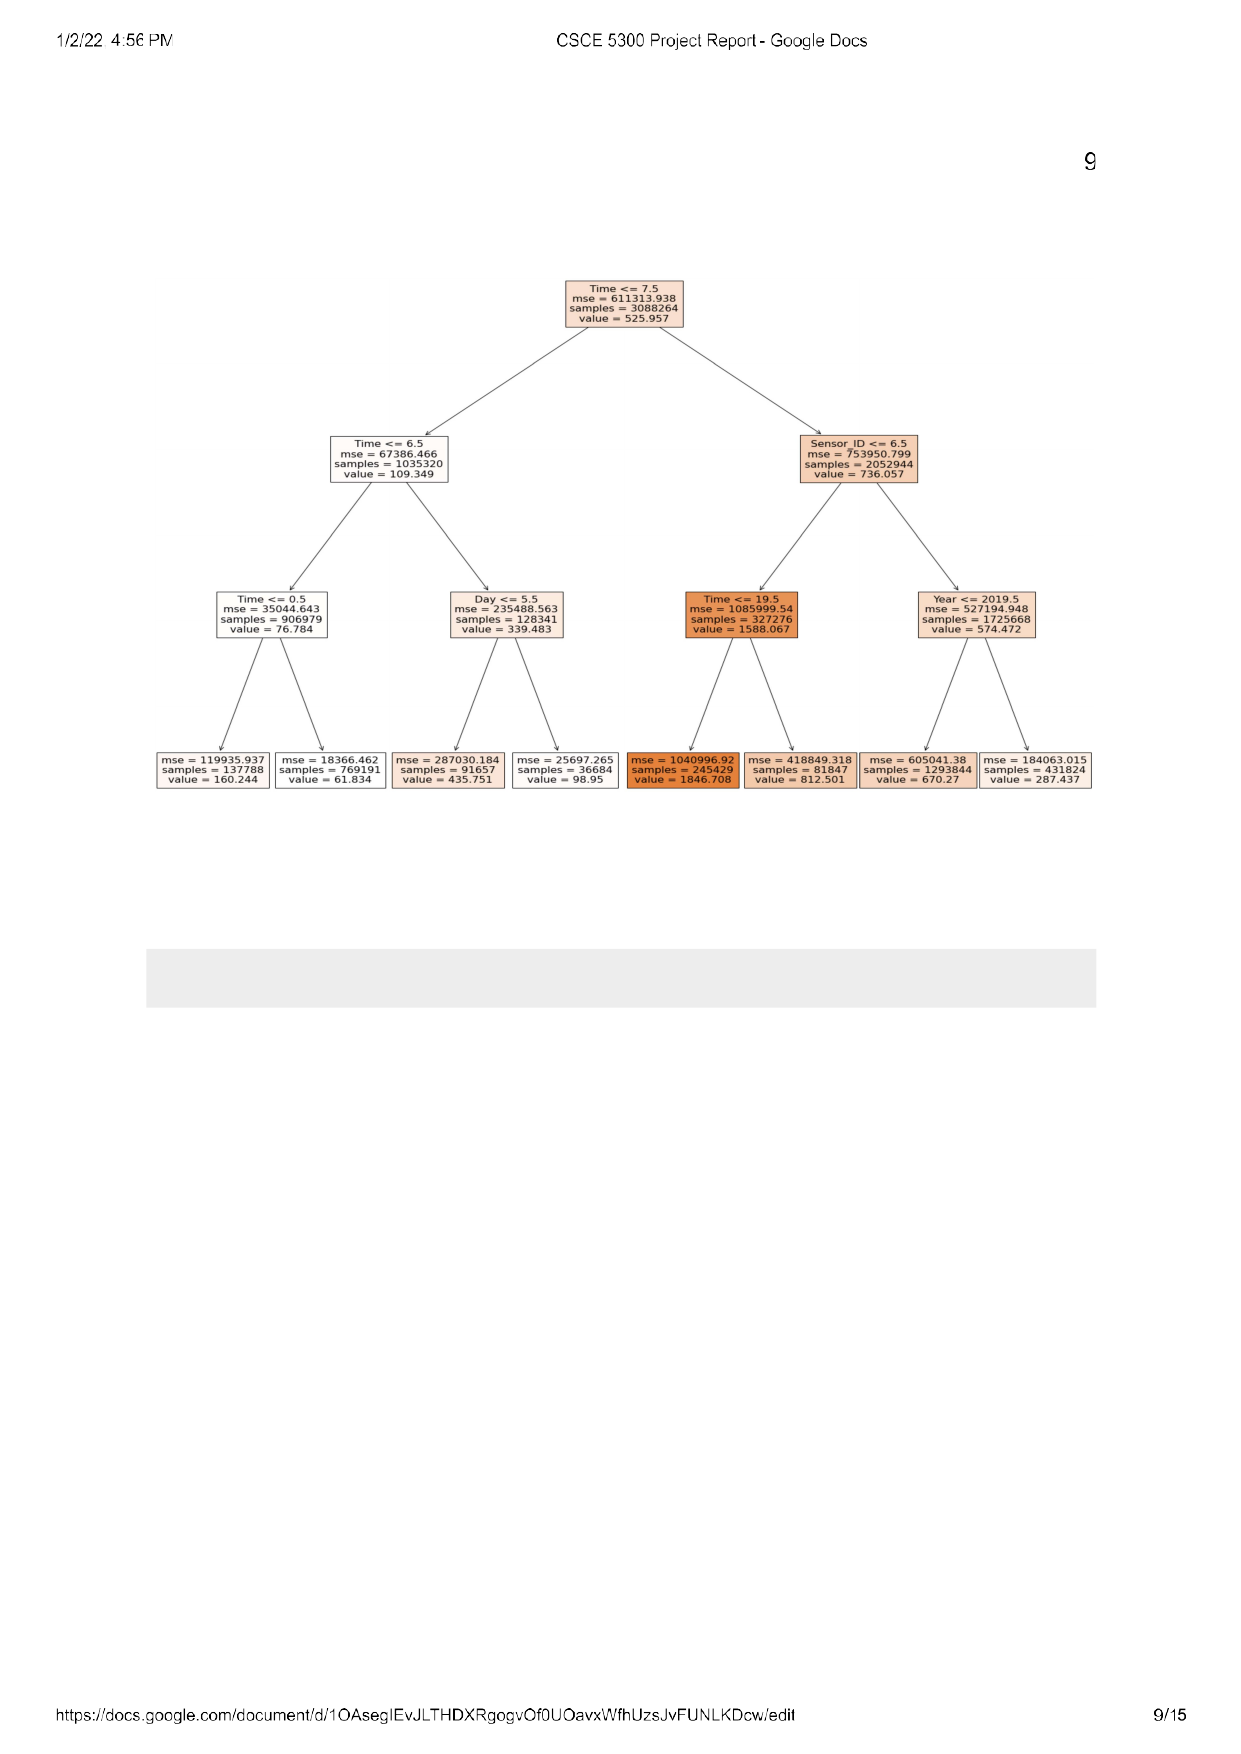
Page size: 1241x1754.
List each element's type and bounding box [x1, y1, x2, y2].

picture [760, 33, 867, 50]
picture [155, 278, 1094, 792]
picture [57, 33, 106, 49]
picture [56, 1708, 795, 1724]
picture [1154, 1708, 1175, 1721]
picture [557, 33, 756, 50]
picture [1085, 152, 1096, 170]
picture [111, 33, 143, 46]
picture [149, 34, 173, 46]
